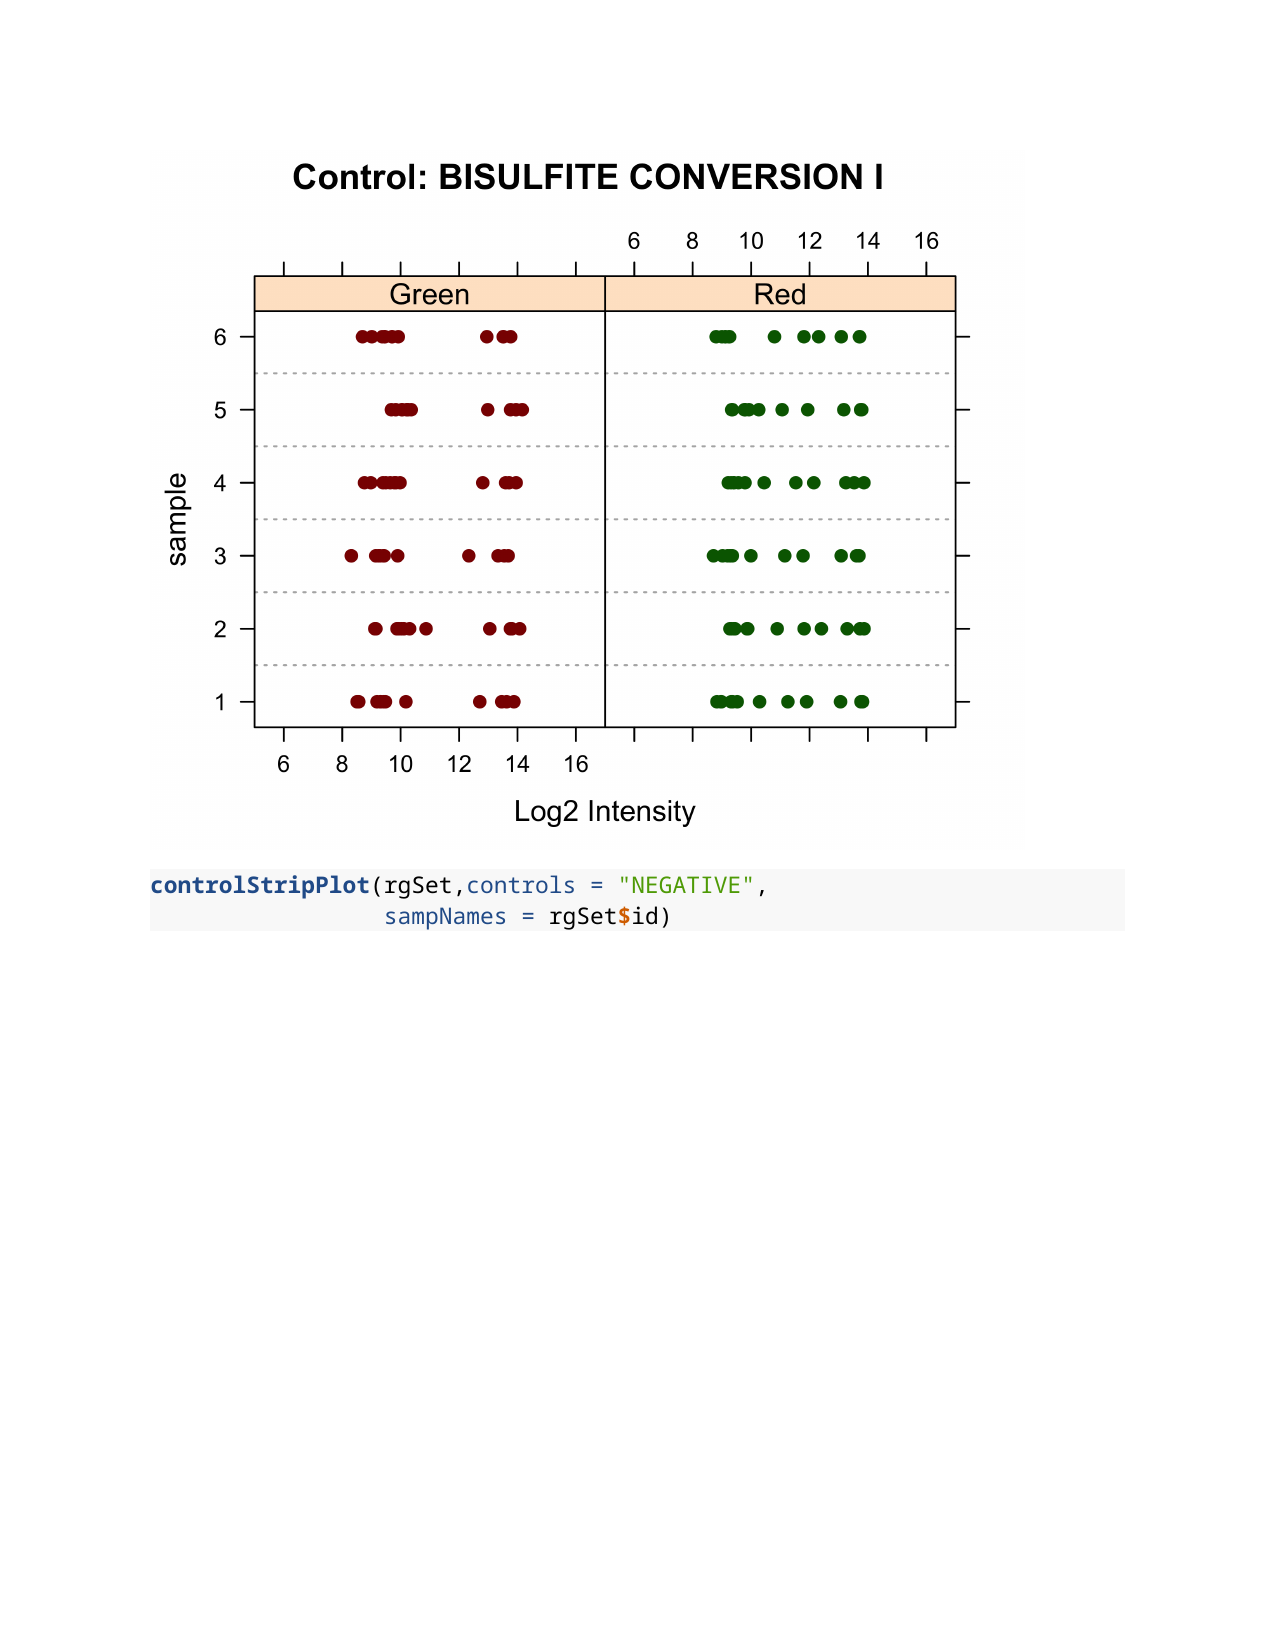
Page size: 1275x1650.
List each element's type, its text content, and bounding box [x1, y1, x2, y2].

text controlStripPlot(rgSet,controls = "NEGATIVE", sampNames = rgSet$id) [672, 869, 1125, 931]
picture [150, 150, 1025, 850]
